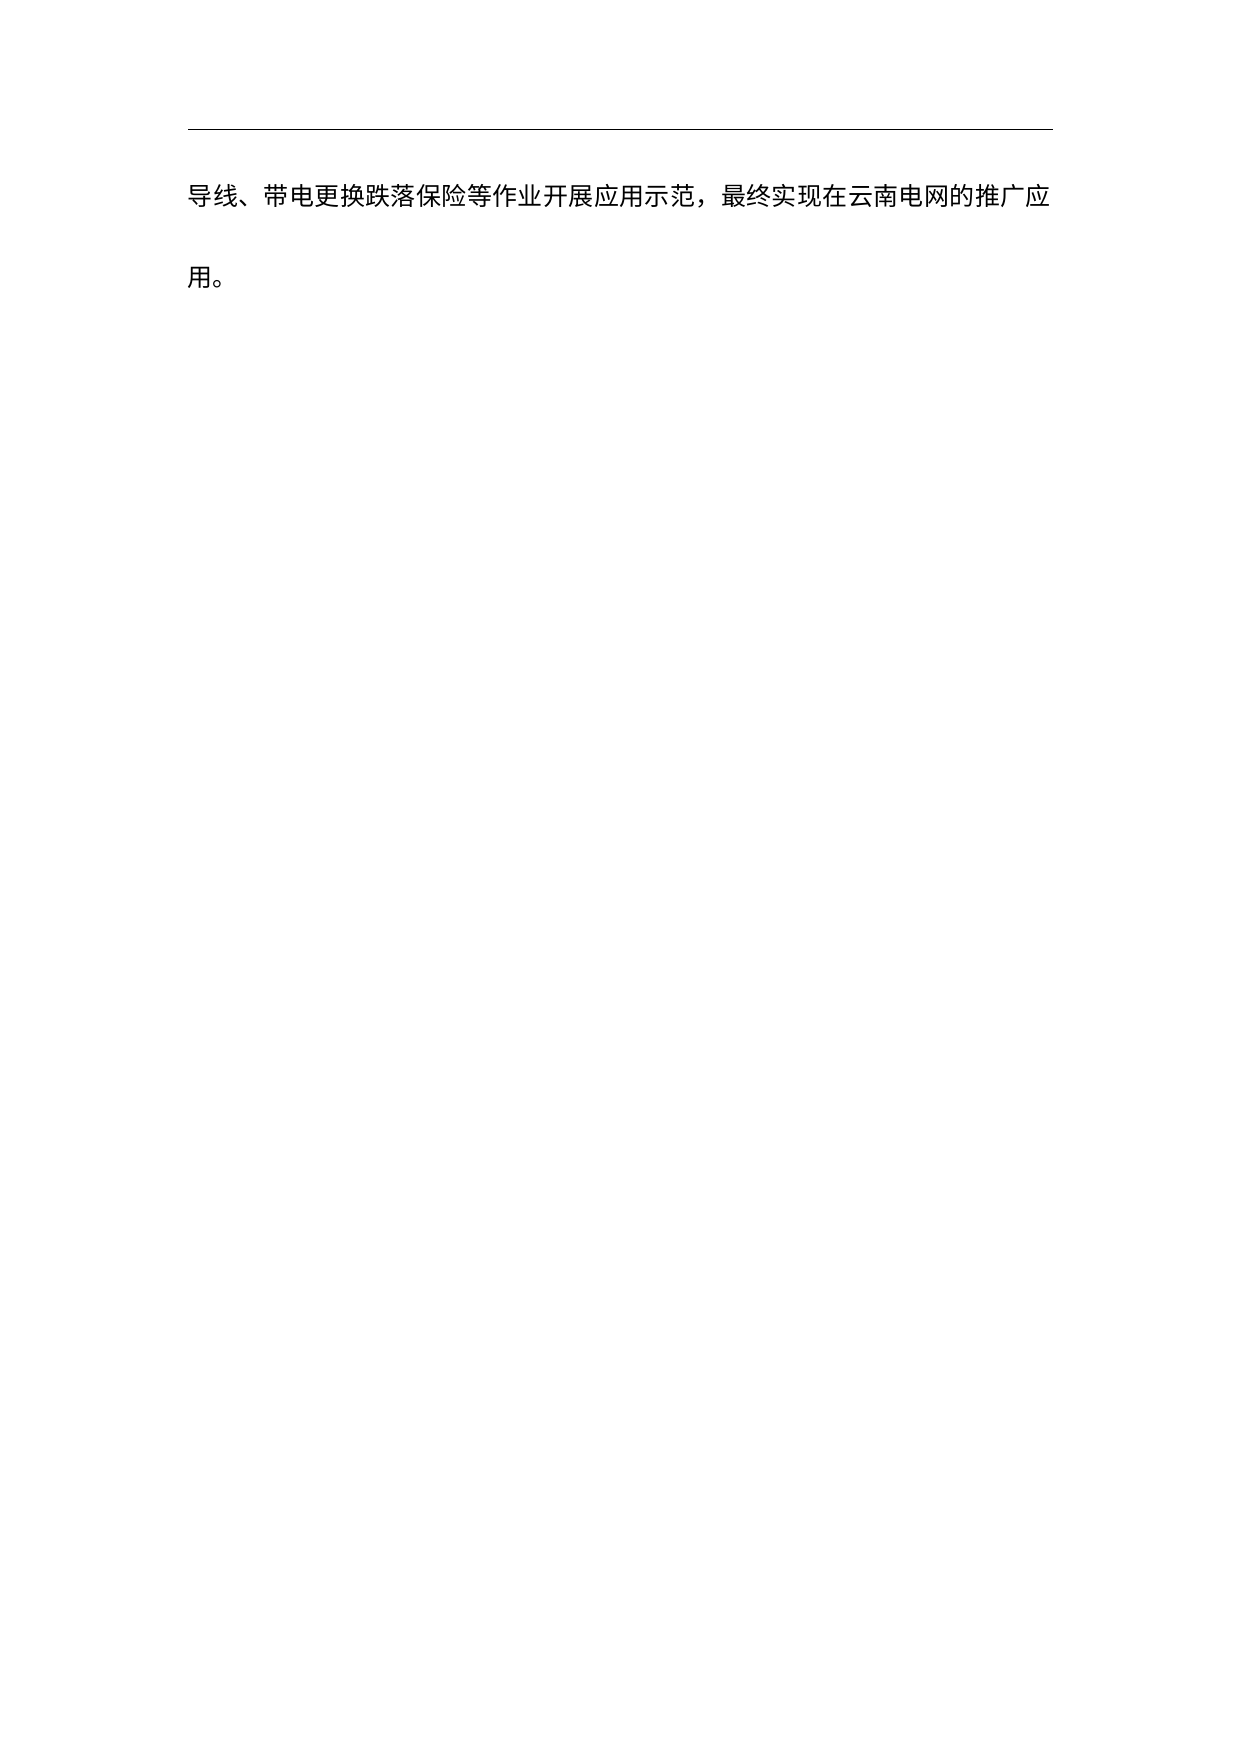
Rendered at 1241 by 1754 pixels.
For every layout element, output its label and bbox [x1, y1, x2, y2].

text [187, 162, 1053, 308]
